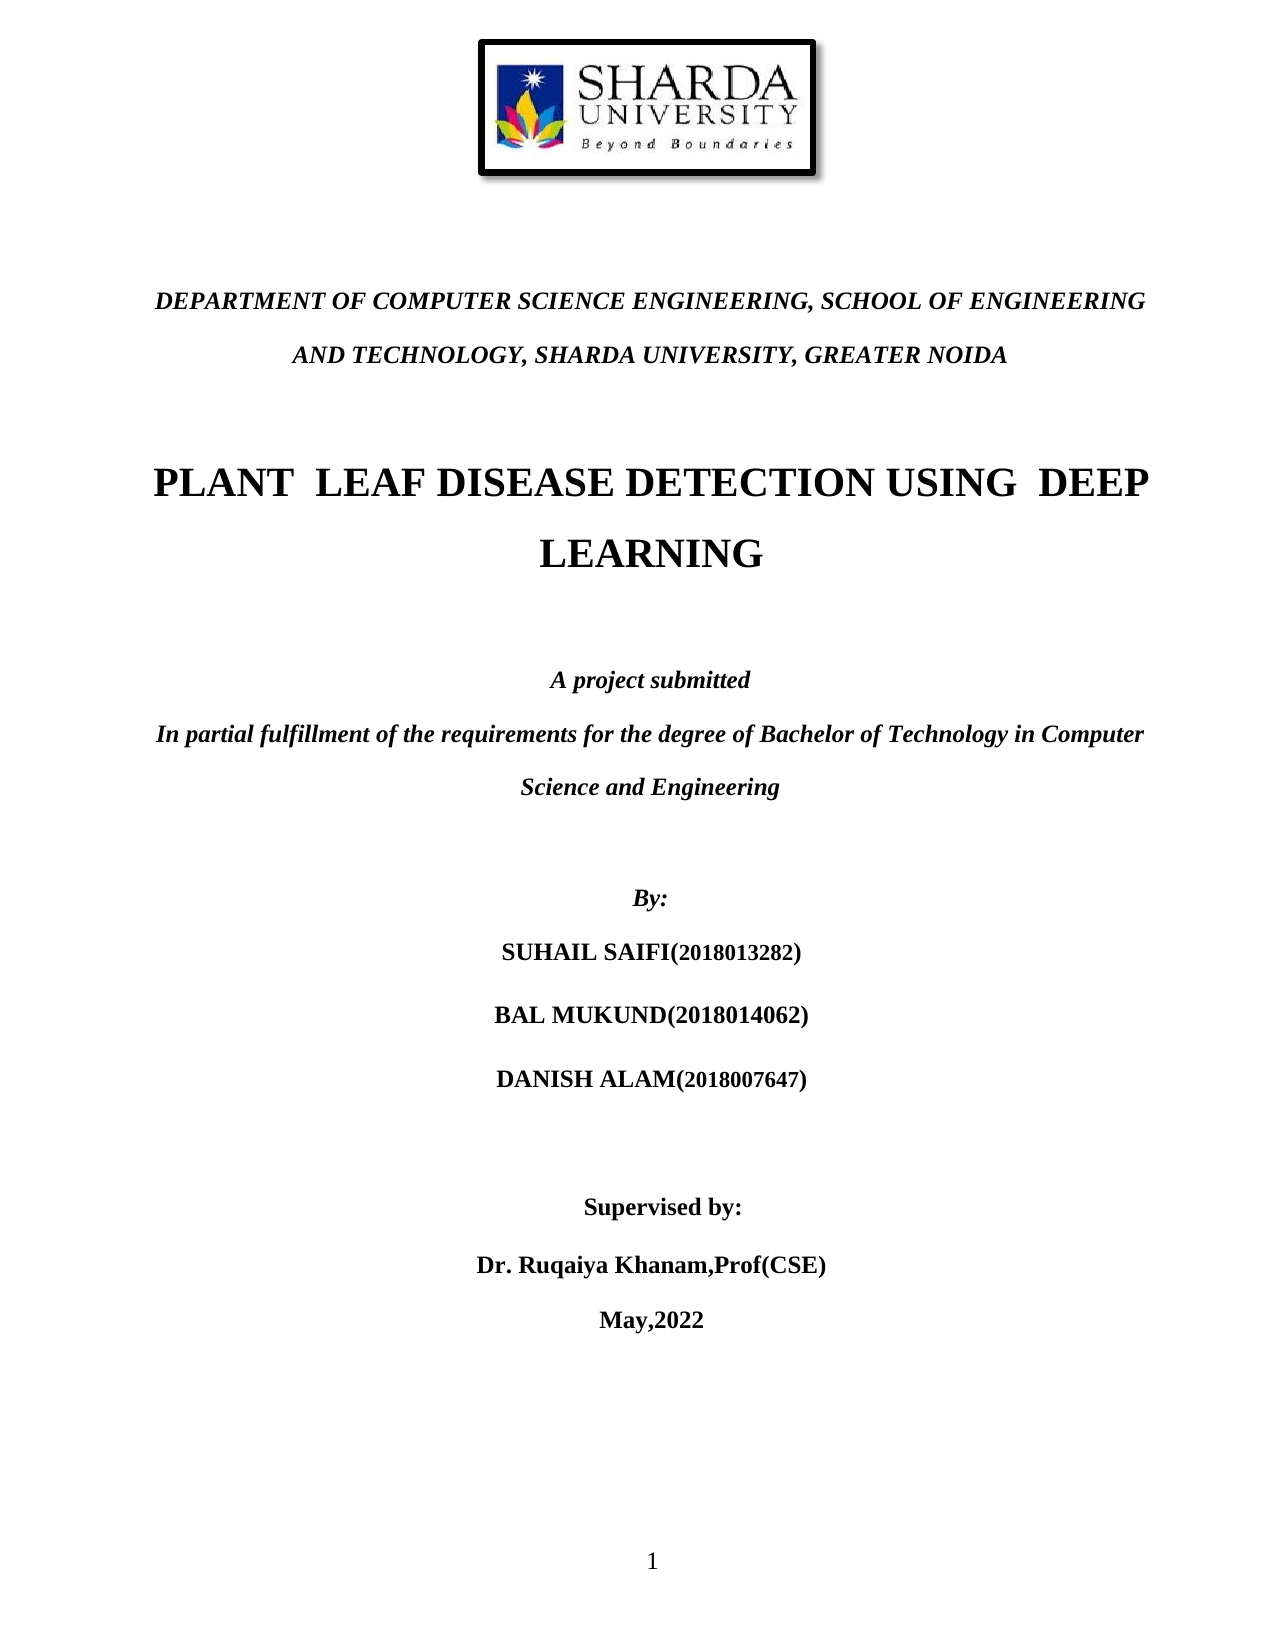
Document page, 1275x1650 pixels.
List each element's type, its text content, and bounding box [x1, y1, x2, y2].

subtitle A project submitted [126, 665, 1177, 693]
subtitle DEPARTMENT OF COMPUTER SCIENCE ENGINEERING, SCHOOL OF ENGINEERING AND TECHNOLOGY, SHARDA UNIVERSITY, GREATER NOIDA [126, 286, 1177, 368]
picture [475, 37, 828, 187]
subtitle In partial fulfillment of the requirements for the degree of Bachelor of Technology in Computer Science and Engineering [126, 719, 1177, 801]
text May,2022 [126, 1305, 1177, 1334]
text Dr. Ruqaiya Khanam,Prof(CSE) [126, 1250, 1177, 1279]
text Supervised by: [126, 1192, 1177, 1221]
subtitle By: [126, 883, 1177, 912]
text SUHAIL SAIFI(2018013282) [126, 937, 1177, 965]
text PLANT LEAF DISEASE DETECTION USING DEEP LEARNING [126, 457, 1177, 577]
text DANISH ALAM(2018007647) [126, 1064, 1177, 1093]
text BAL MUKUND(2018014062) [126, 1001, 1177, 1029]
